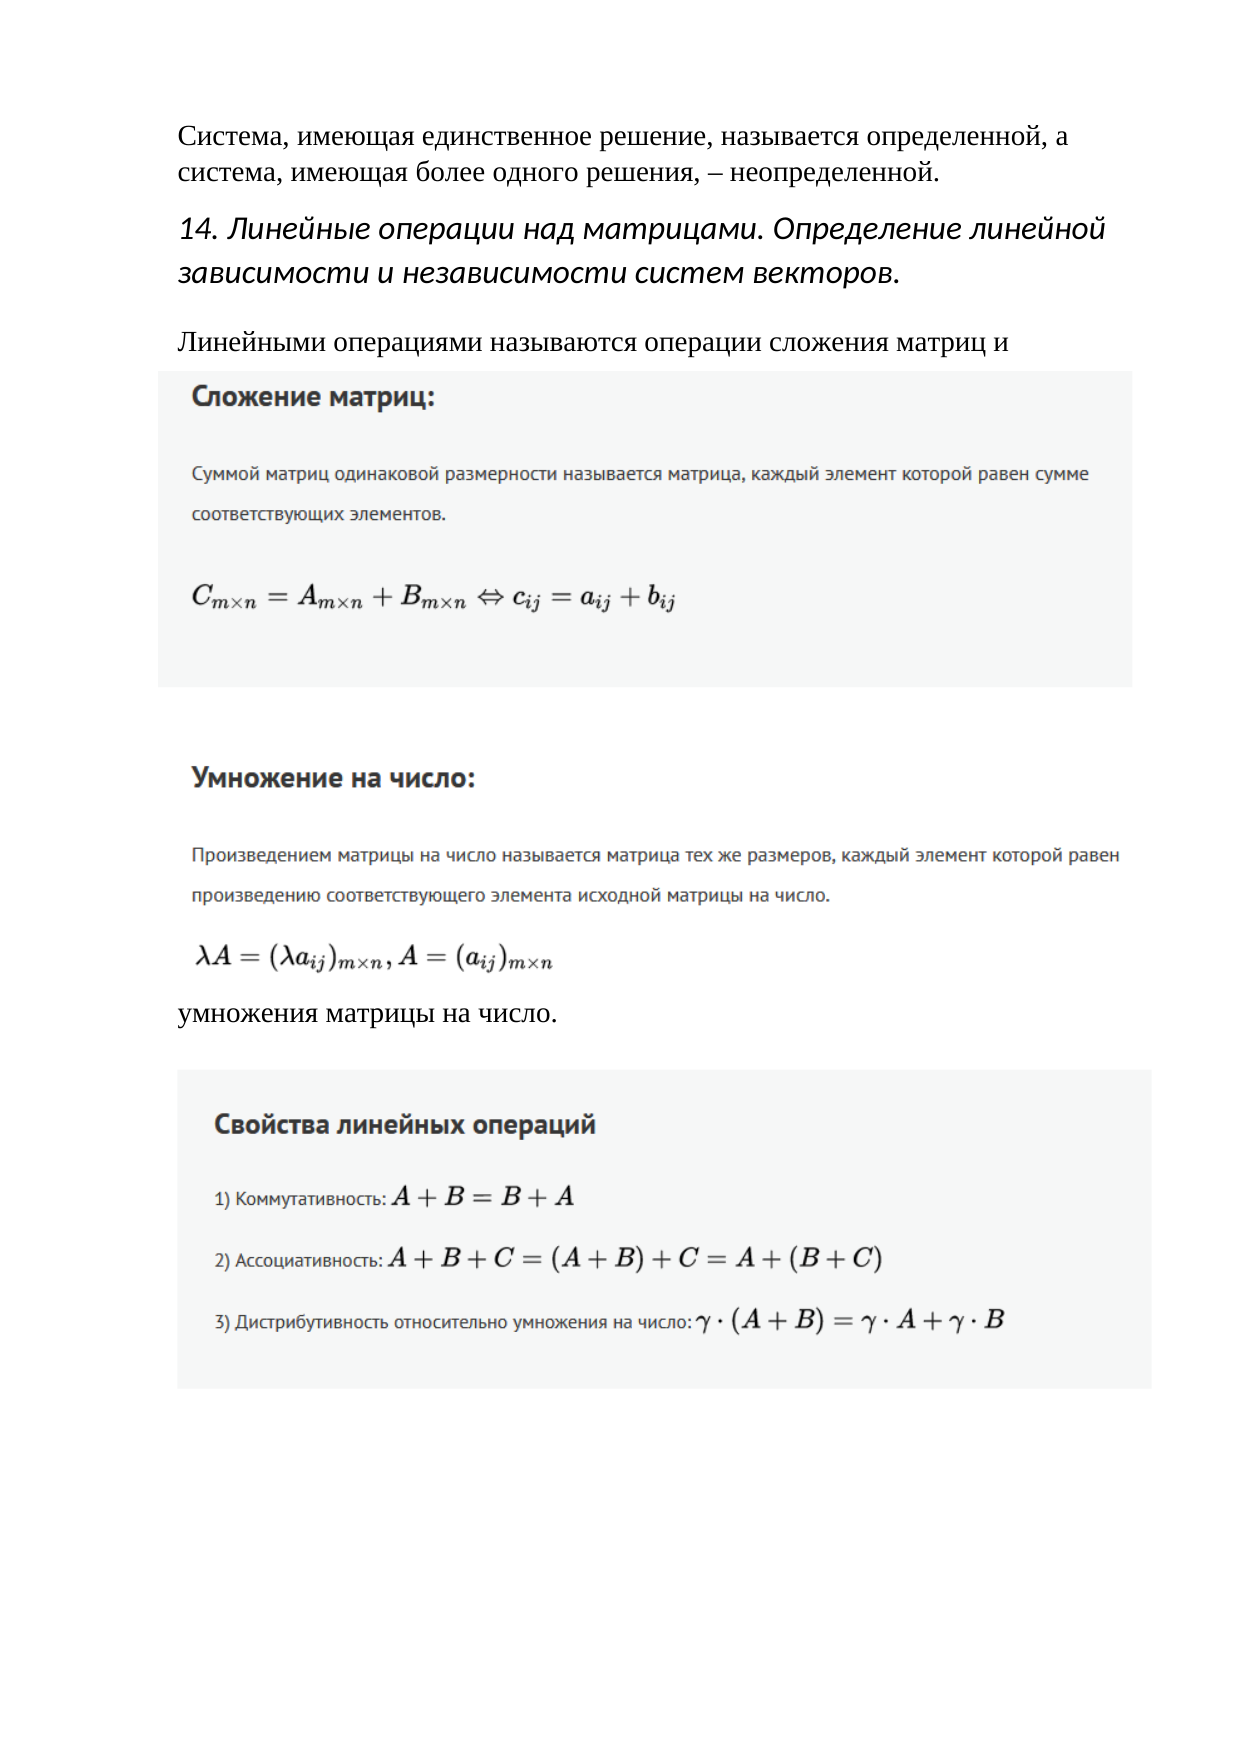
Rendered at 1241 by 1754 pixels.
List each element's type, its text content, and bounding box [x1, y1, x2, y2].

picture [177, 1057, 1152, 1406]
text Система, имеющая единственное решение, называется определенной, а система, имеющая более одного решения, – неопределенной. [177, 118, 1152, 188]
picture [158, 371, 1133, 994]
text 14. Линейные операции над матрицами. Определение линейной зависимости и независимости систем векторов. [177, 207, 1152, 292]
